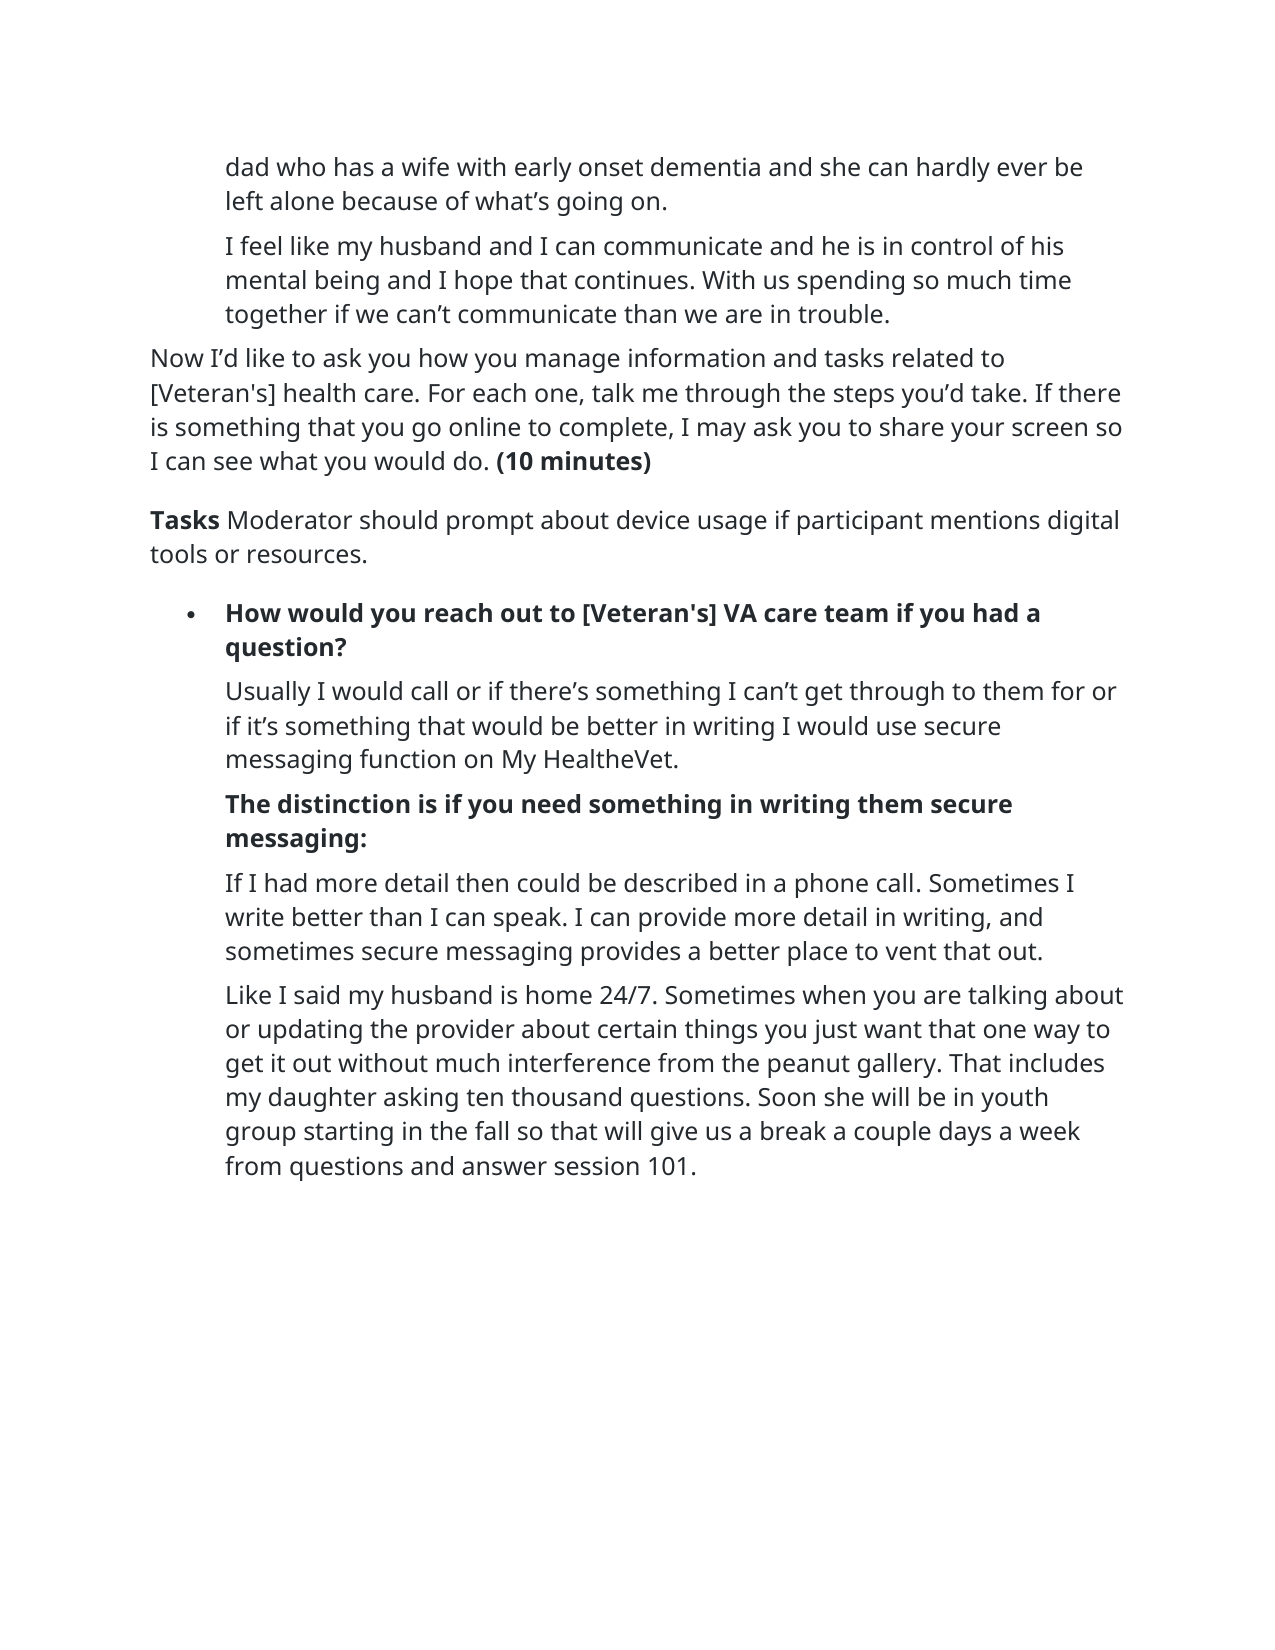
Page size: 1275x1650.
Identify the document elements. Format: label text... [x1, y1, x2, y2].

text I feel like my husband and I can communicate and he is in control of his mental being and I hope that continues. With us spending so much time together if we can’t communicate than we are in trouble. [225, 228, 1125, 331]
text Tasks Moderator should prompt about device usage if participant mentions digital tools or resources. [150, 502, 1125, 571]
list How would you reach out to [Veteran's] VA care team if you had a question? [187, 596, 1125, 664]
text The distinction is if you need something in writing them secure messaging: [225, 787, 1125, 855]
text If I had more detail then could be described in a phone call. Sometimes I write better than I can speak. I can provide more detail in writing, and sometimes secure messaging provides a better place to vent that out. [225, 865, 1125, 967]
text Usually I would call or if there’s something I can’t get through to them for or if it’s something that would be better in writing I would use secure messaging function on My HealtheVet. [225, 674, 1125, 776]
text Like I said my husband is home 24/7. Sometimes when you are talking about or updating the provider about certain things you just want that one way to get it out without much interference from the peanut gallery. That includes my daughter asking ten thousand questions. Soon she will be in youth group starting in the fall so that will give us a break a couple days a week from questions and answer session 101. [225, 978, 1125, 1182]
text Now I’d like to ask you how you manage information and tasks related to [Veteran's] health care. For each one, talk me through the steps you’d take. If there is something that you go online to complete, I may ask you to share your screen so I can see what you would do. (10 minutes) [150, 341, 1125, 477]
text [225, 150, 1125, 218]
